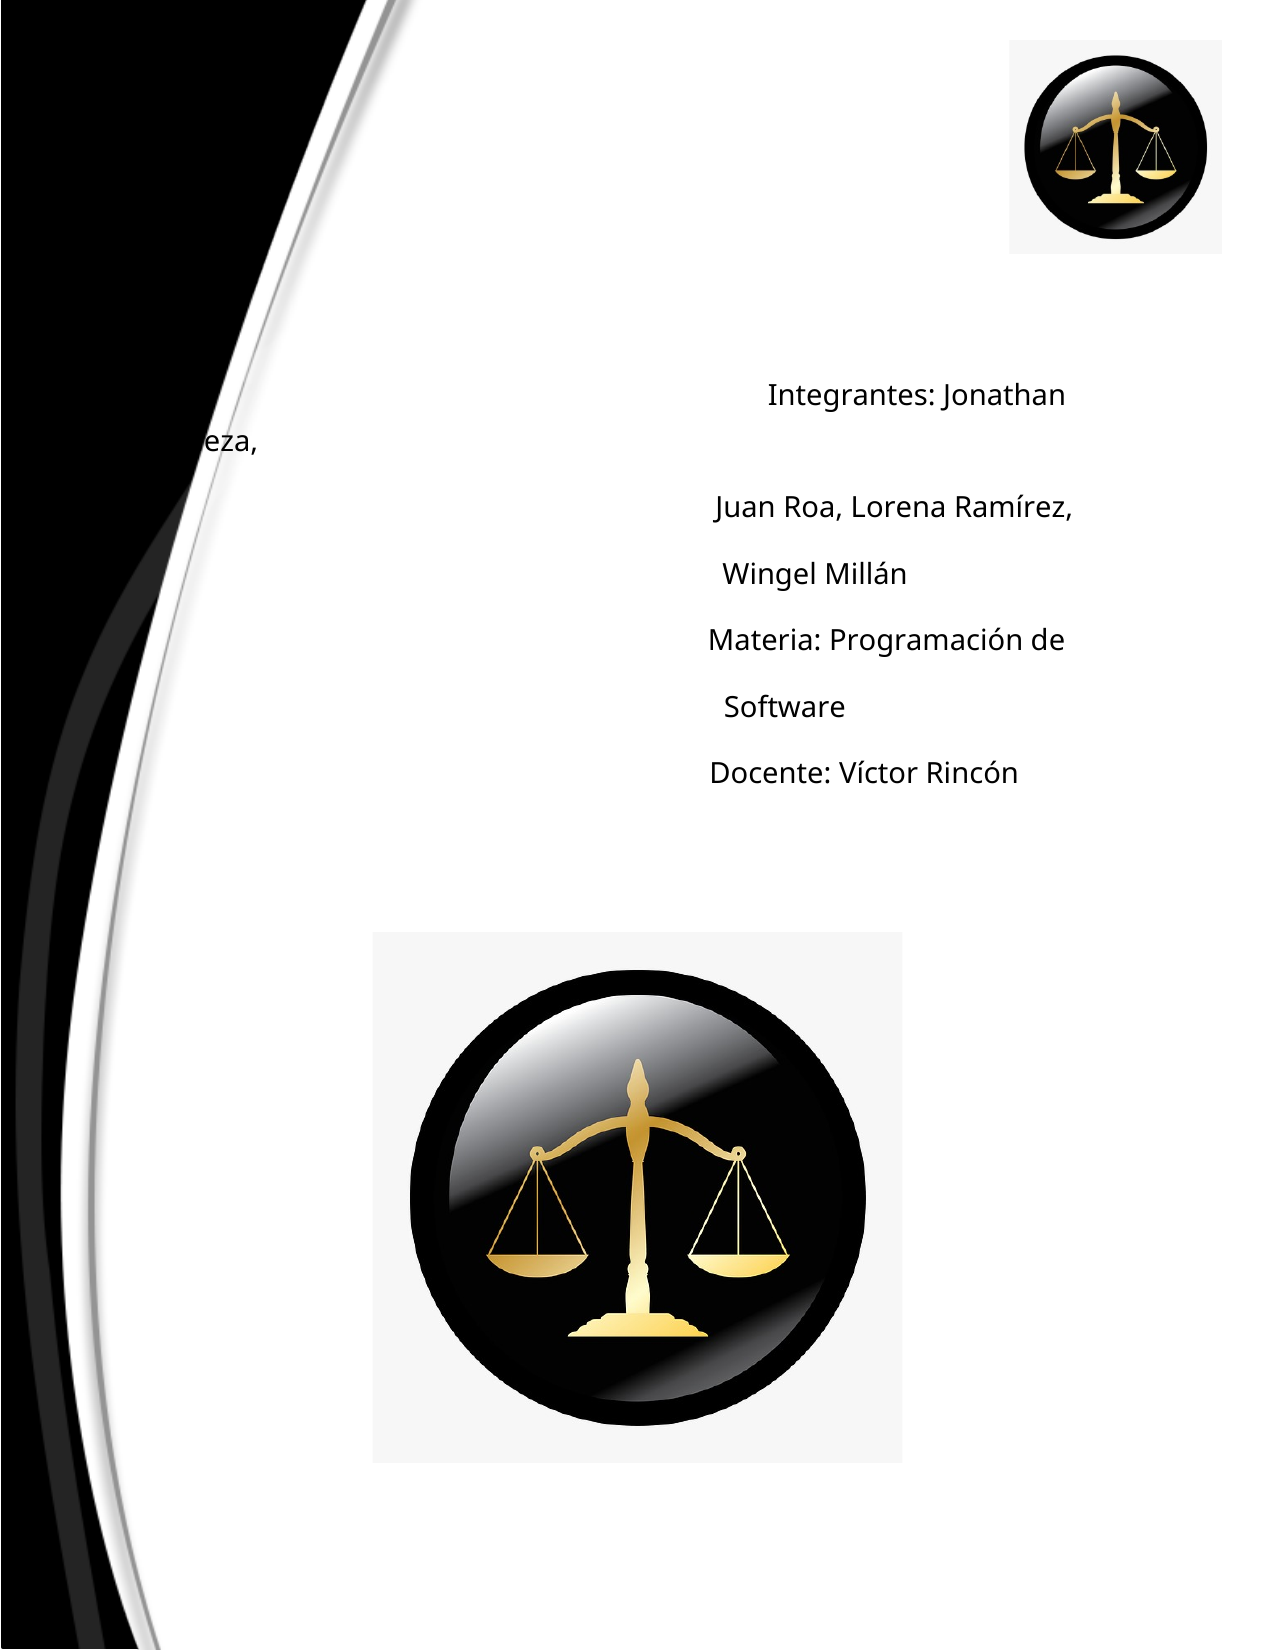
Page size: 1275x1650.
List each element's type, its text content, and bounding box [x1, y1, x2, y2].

text Juan Roa, Lorena Ramírez, [177, 487, 1098, 526]
text Materia: Programación de [177, 620, 1098, 659]
text Wingel Millán [177, 553, 1098, 593]
text Integrantes: Jonathan Meza, [177, 375, 1098, 460]
picture [3, 0, 903, 1650]
picture [1009, 40, 1222, 254]
text Software [177, 686, 1098, 726]
text Docente: Víctor Rincón [177, 753, 1098, 792]
